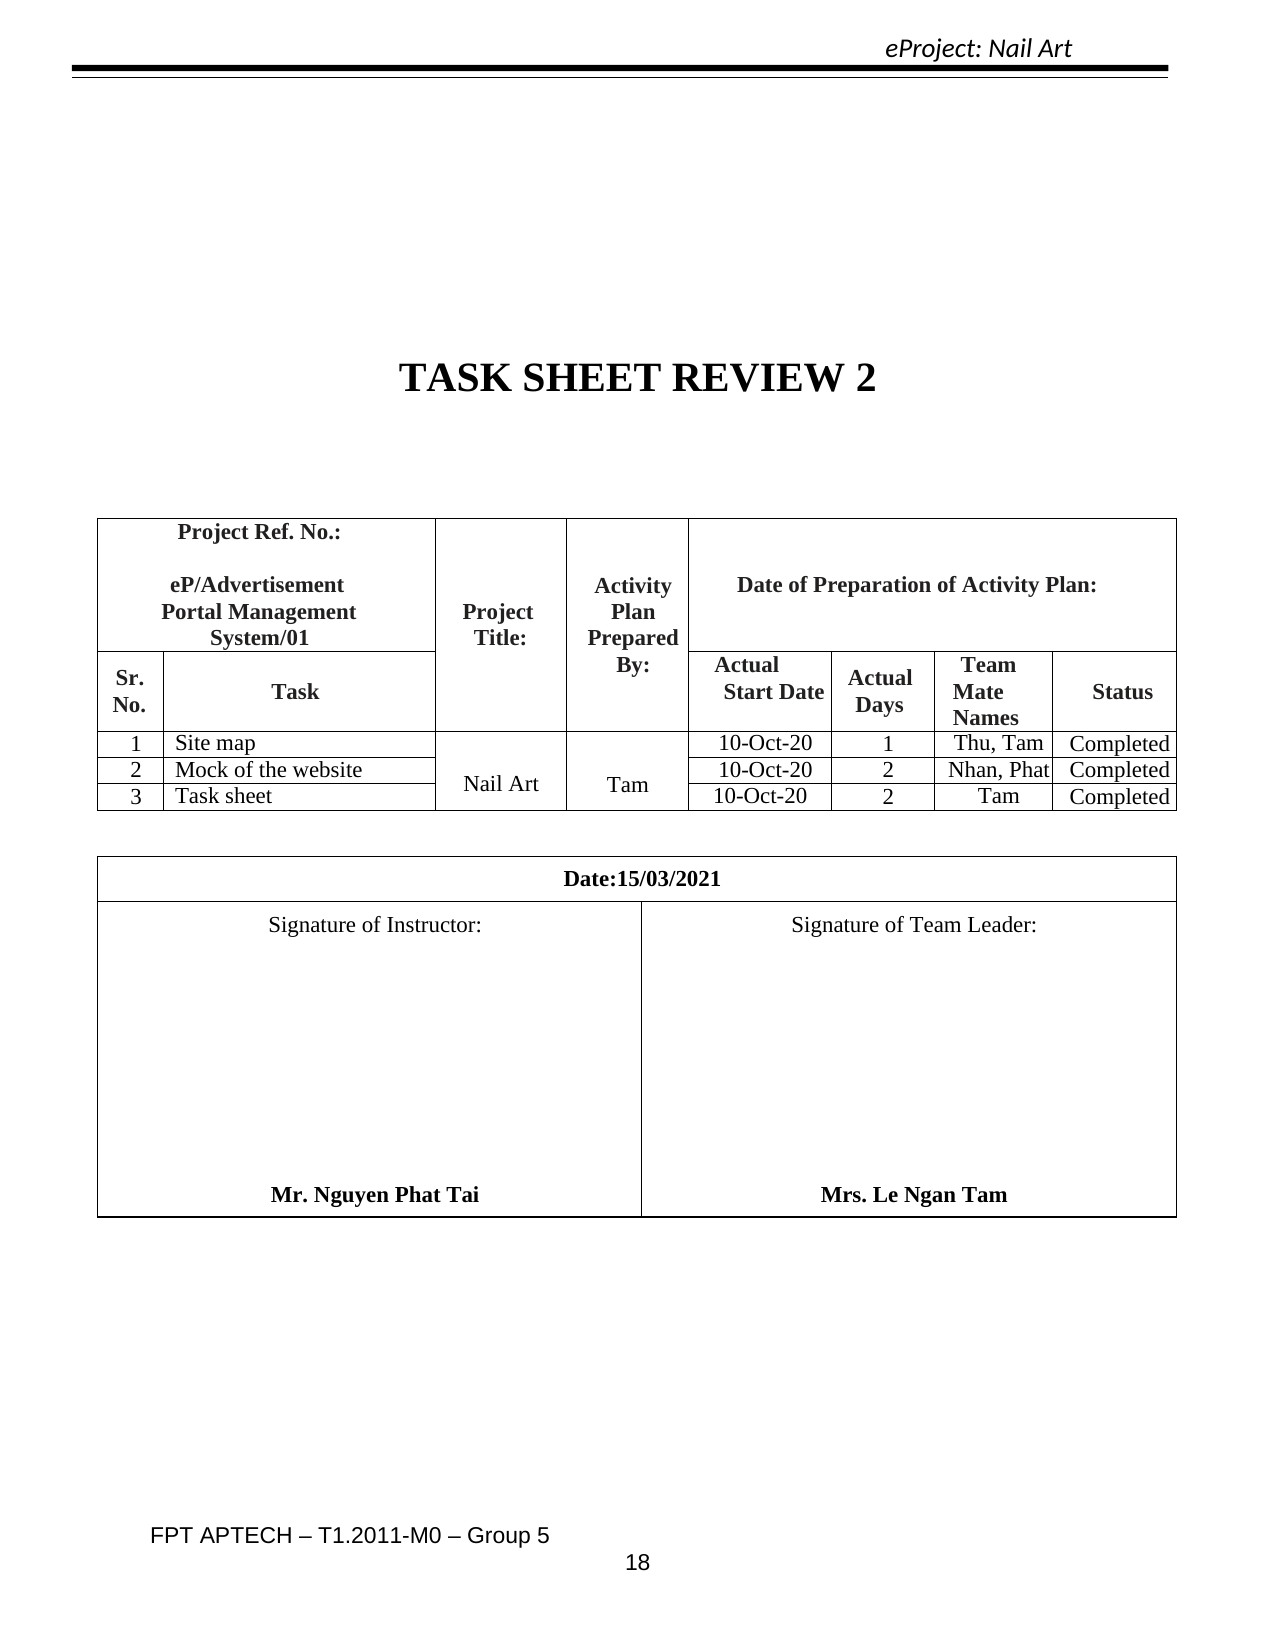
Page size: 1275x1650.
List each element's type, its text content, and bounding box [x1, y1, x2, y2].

table_cell 1 [832, 732, 934, 757]
table_cell Nhan, Phat [935, 758, 1052, 783]
table_cell 10-Oct-20 [689, 732, 831, 757]
subtitle TASK SHEET REVIEW 2 [150, 353, 1125, 401]
table_header Project Ref. No.: eP/Advertisement Portal Management System/01 [98, 519, 435, 651]
table_cell 10-Oct-20 [689, 784, 831, 809]
table_cell Signature of Team Leader: Mrs. Le Ngan Tam [642, 902, 1176, 1216]
table_cell Sr. No. [98, 652, 163, 731]
table_cell Completed [1053, 758, 1176, 783]
table_cell Task [164, 652, 435, 731]
table_cell Team Mate Names [935, 652, 1052, 731]
table_header Date of Preparation of Activity Plan: [689, 519, 1176, 651]
table_cell Status [1053, 652, 1176, 731]
table_header Date:15/03/2021 [98, 857, 1176, 901]
table_cell 3 [98, 784, 163, 809]
table_cell 1 [98, 732, 163, 757]
table_cell Task sheet [164, 784, 435, 809]
table_cell Tam [567, 732, 688, 809]
table_cell Mock of the website [164, 758, 435, 783]
table_cell Actual Days [832, 652, 934, 731]
table_cell Tam [935, 784, 1052, 809]
table_cell Nail Art [436, 732, 566, 809]
table_header Activity Plan Prepared By: [567, 519, 688, 731]
table_cell Completed [1053, 732, 1176, 757]
table_cell 2 [832, 758, 934, 783]
table_cell Signature of Instructor: Mr. Nguyen Phat Tai [98, 902, 641, 1216]
table_cell Actual Start Date [689, 652, 831, 731]
table_cell 2 [832, 784, 934, 809]
table_cell Thu, Tam [935, 732, 1052, 757]
table_cell Site map [164, 732, 435, 757]
table_header Project Title: [436, 519, 566, 731]
table_cell Completed [1053, 784, 1176, 809]
table_cell 10-Oct-20 [689, 758, 831, 783]
table_cell 2 [98, 758, 163, 783]
